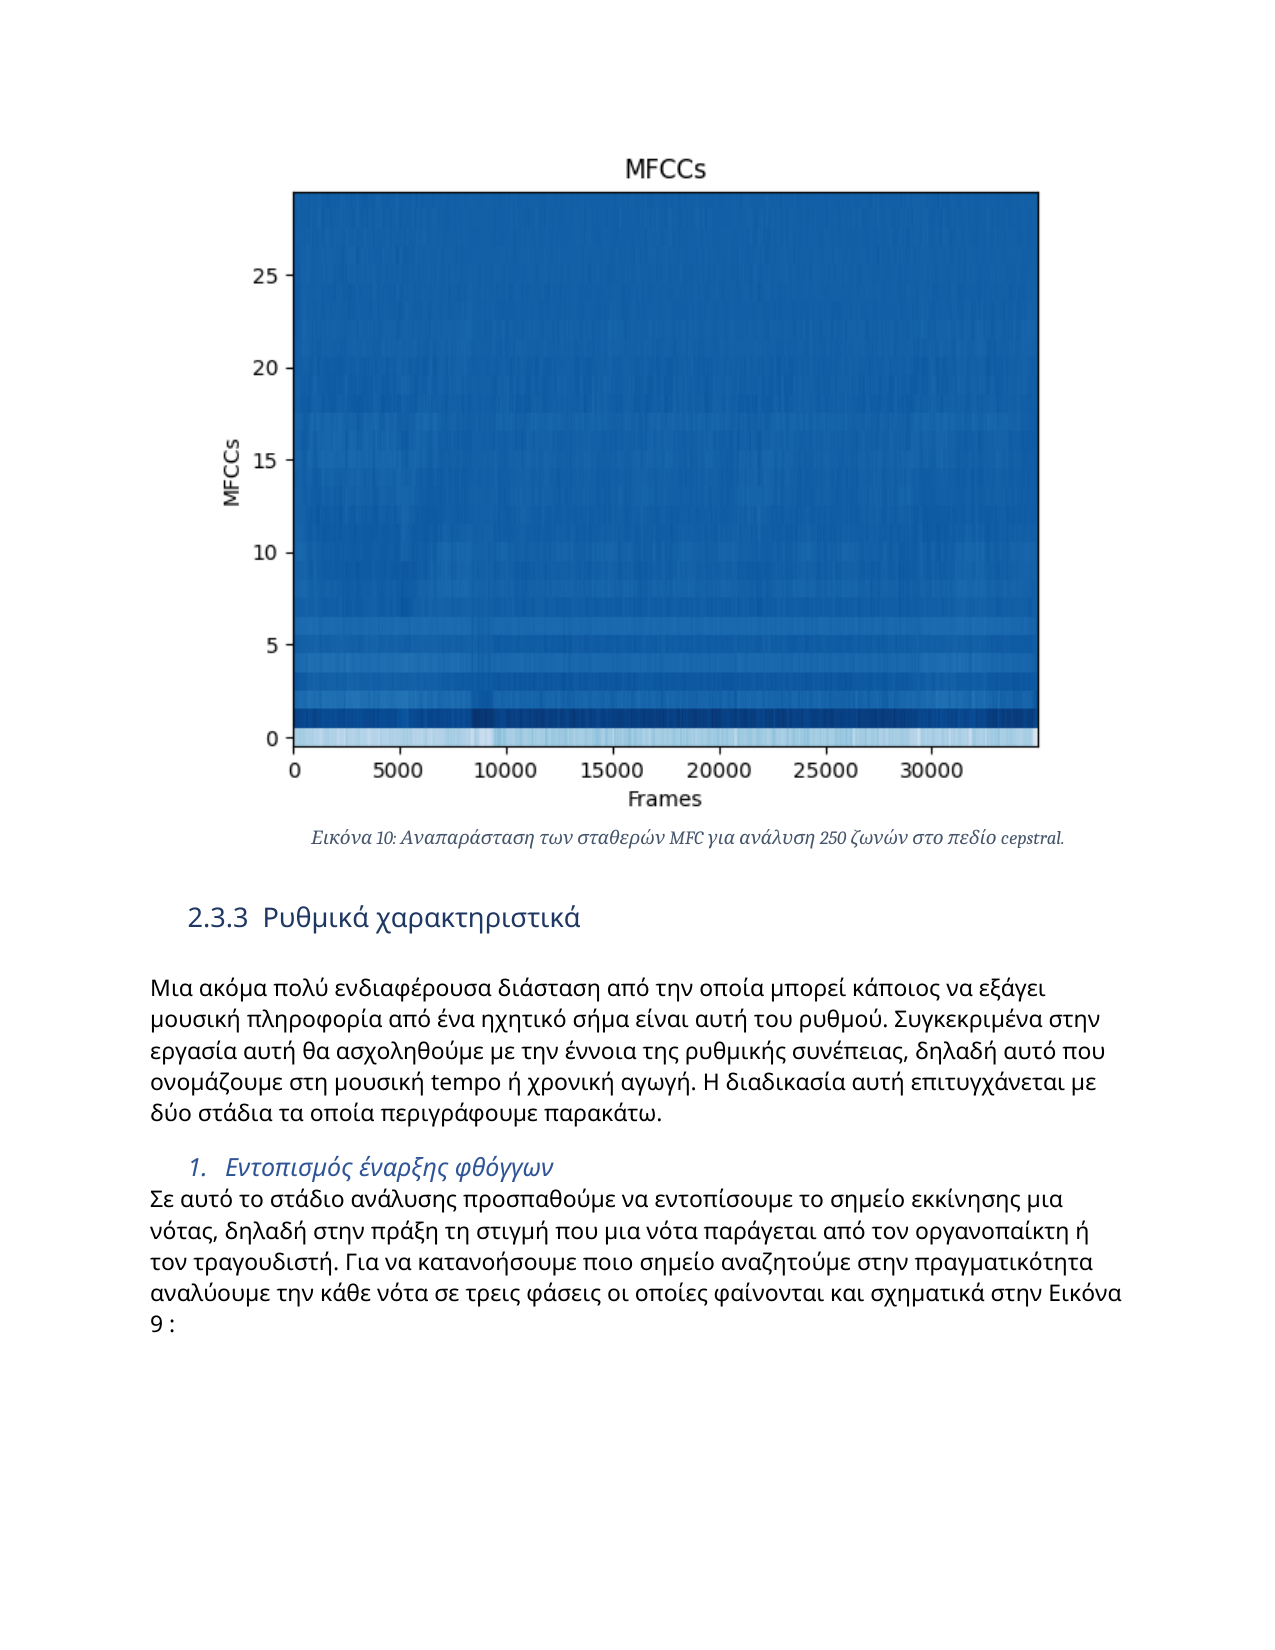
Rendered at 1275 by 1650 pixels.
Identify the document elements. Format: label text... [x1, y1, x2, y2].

text Μια ακόμα πολύ ενδιαφέρουσα διάσταση από την οποία μπορεί κάποιος να εξάγει μουσική πληροφορία από ένα ηχητικό σήμα είναι αυτή του ρυθμού. Συγκεκριμένα στην εργασία αυτή θα ασχοληθούμε με την έννοια της ρυθμικής συνέπειας, δηλαδή αυτό που ονομάζουμε στη μουσική tempo ή χρονική αγωγή. Η διαδικασία αυτή επιτυγχάνεται με δύο στάδια τα οποία περιγράφουμε παρακάτω. [150, 972, 1125, 1128]
subtitle Εντοπισμός έναρξης φθόγγων [187, 1149, 1125, 1183]
picture [216, 150, 1059, 826]
subtitle Ρυθμικά χαρακτηριστικά [187, 898, 1125, 972]
text Σε αυτό το στάδιο ανάλυσης προσπαθούμε να εντοπίσουμε το σημείο εκκίνησης μια νότας, δηλαδή στην πράξη τη στιγμή που μια νότα παράγεται από τον οργανοπαίκτη ή τον τραγουδιστή. Για να κατανοήσουμε ποιο σημείο αναζητούμε στην πραγματικότητα αναλύουμε την κάθε νότα σε τρεις φάσεις οι οποίες φαίνονται και σχηματικά στην Εικόνα 9 : [150, 1183, 1125, 1339]
